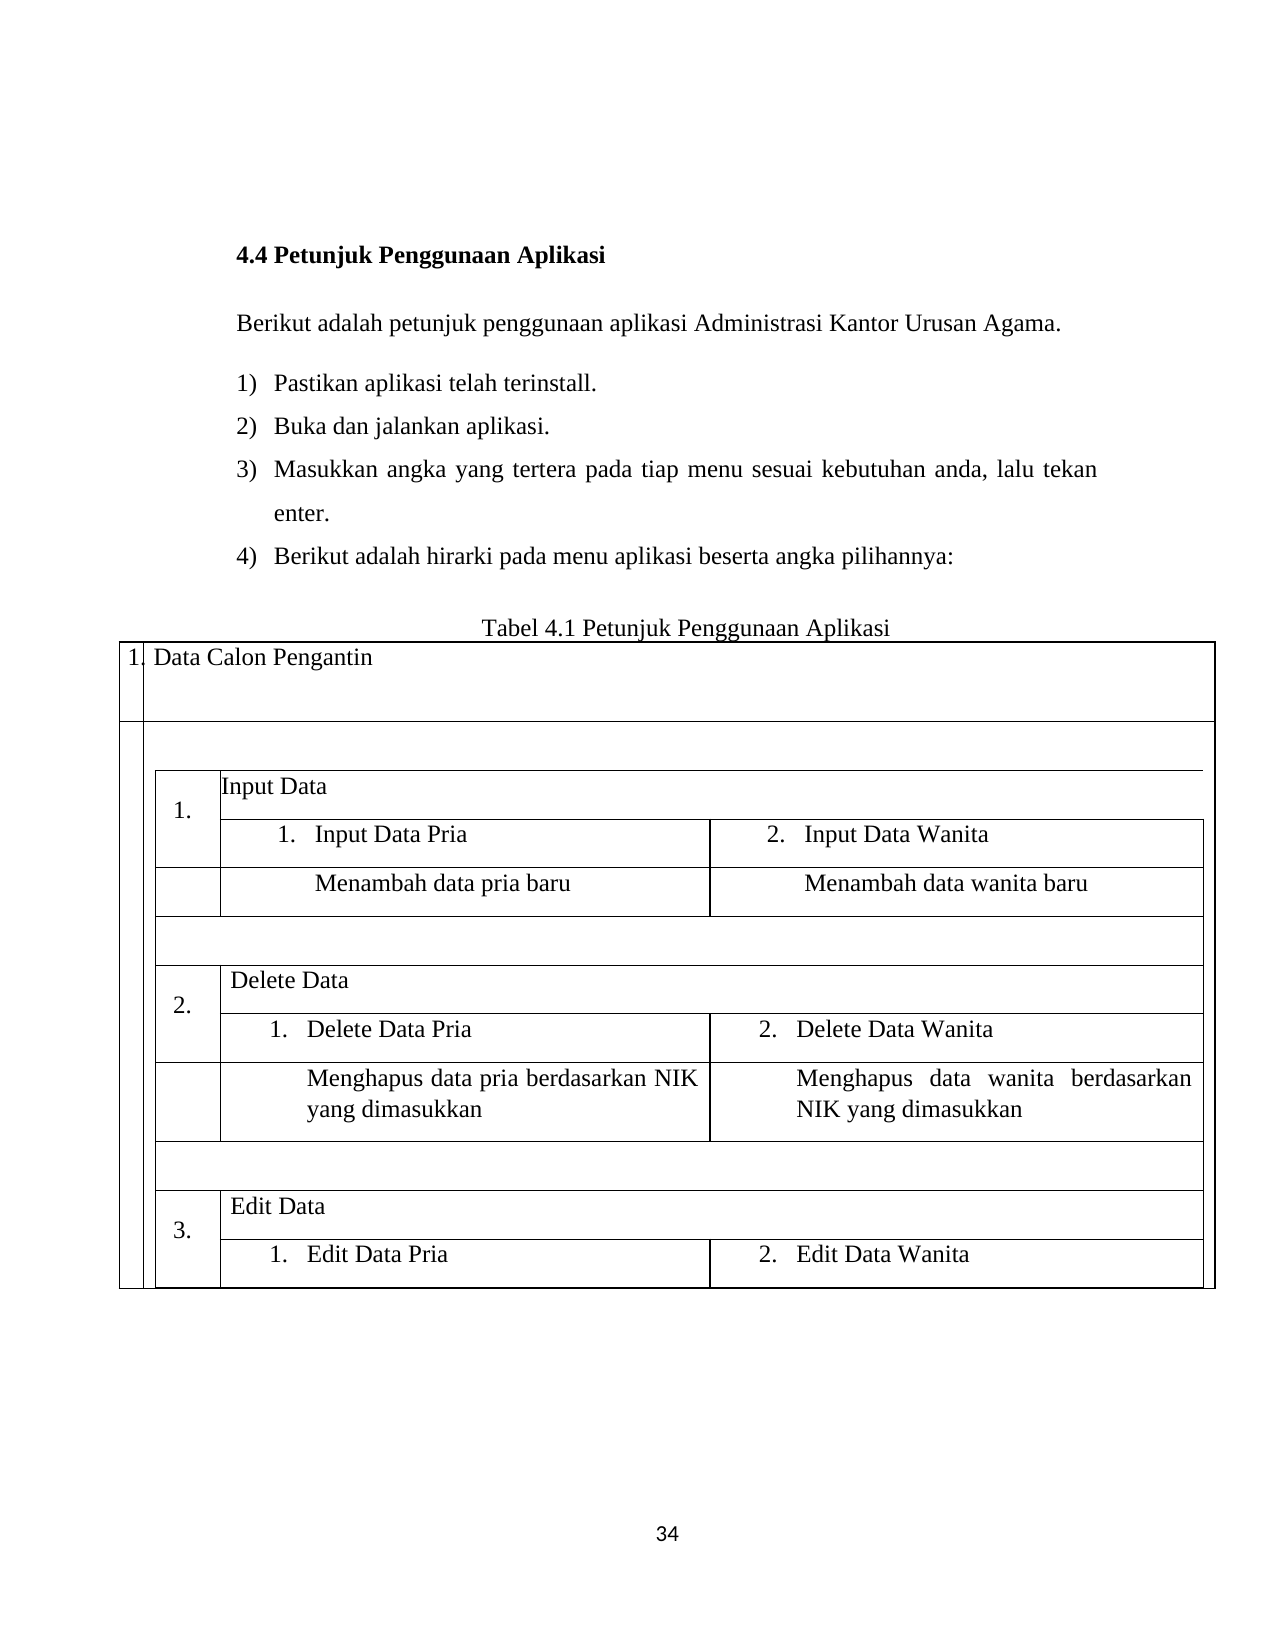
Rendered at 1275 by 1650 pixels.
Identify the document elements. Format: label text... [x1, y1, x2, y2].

list Masukkan angka yang tertera pada tiap menu sesuai kebutuhan anda, lalu tekan enter. [236, 454, 1098, 526]
table_header [120, 643, 143, 721]
table_cell [120, 722, 143, 1288]
list Pastikan aplikasi telah terinstall. [236, 368, 1098, 397]
subtitle 4.4 Petunjuk Penggunaan Aplikasi [236, 240, 1098, 269]
text Berikut adalah petunjuk penggunaan aplikasi Administrasi Kantor Urusan Agama. [236, 308, 1098, 337]
list Buka dan jalankan aplikasi. [236, 411, 1098, 440]
list Tabel 4.1 Petunjuk Penggunaan Aplikasi [274, 613, 1098, 641]
table_header Data Calon Pengantin [144, 643, 1214, 721]
table_cell [144, 722, 1214, 1288]
list Berikut adalah hirarki pada menu aplikasi beserta angka pilihannya: [236, 541, 1098, 569]
